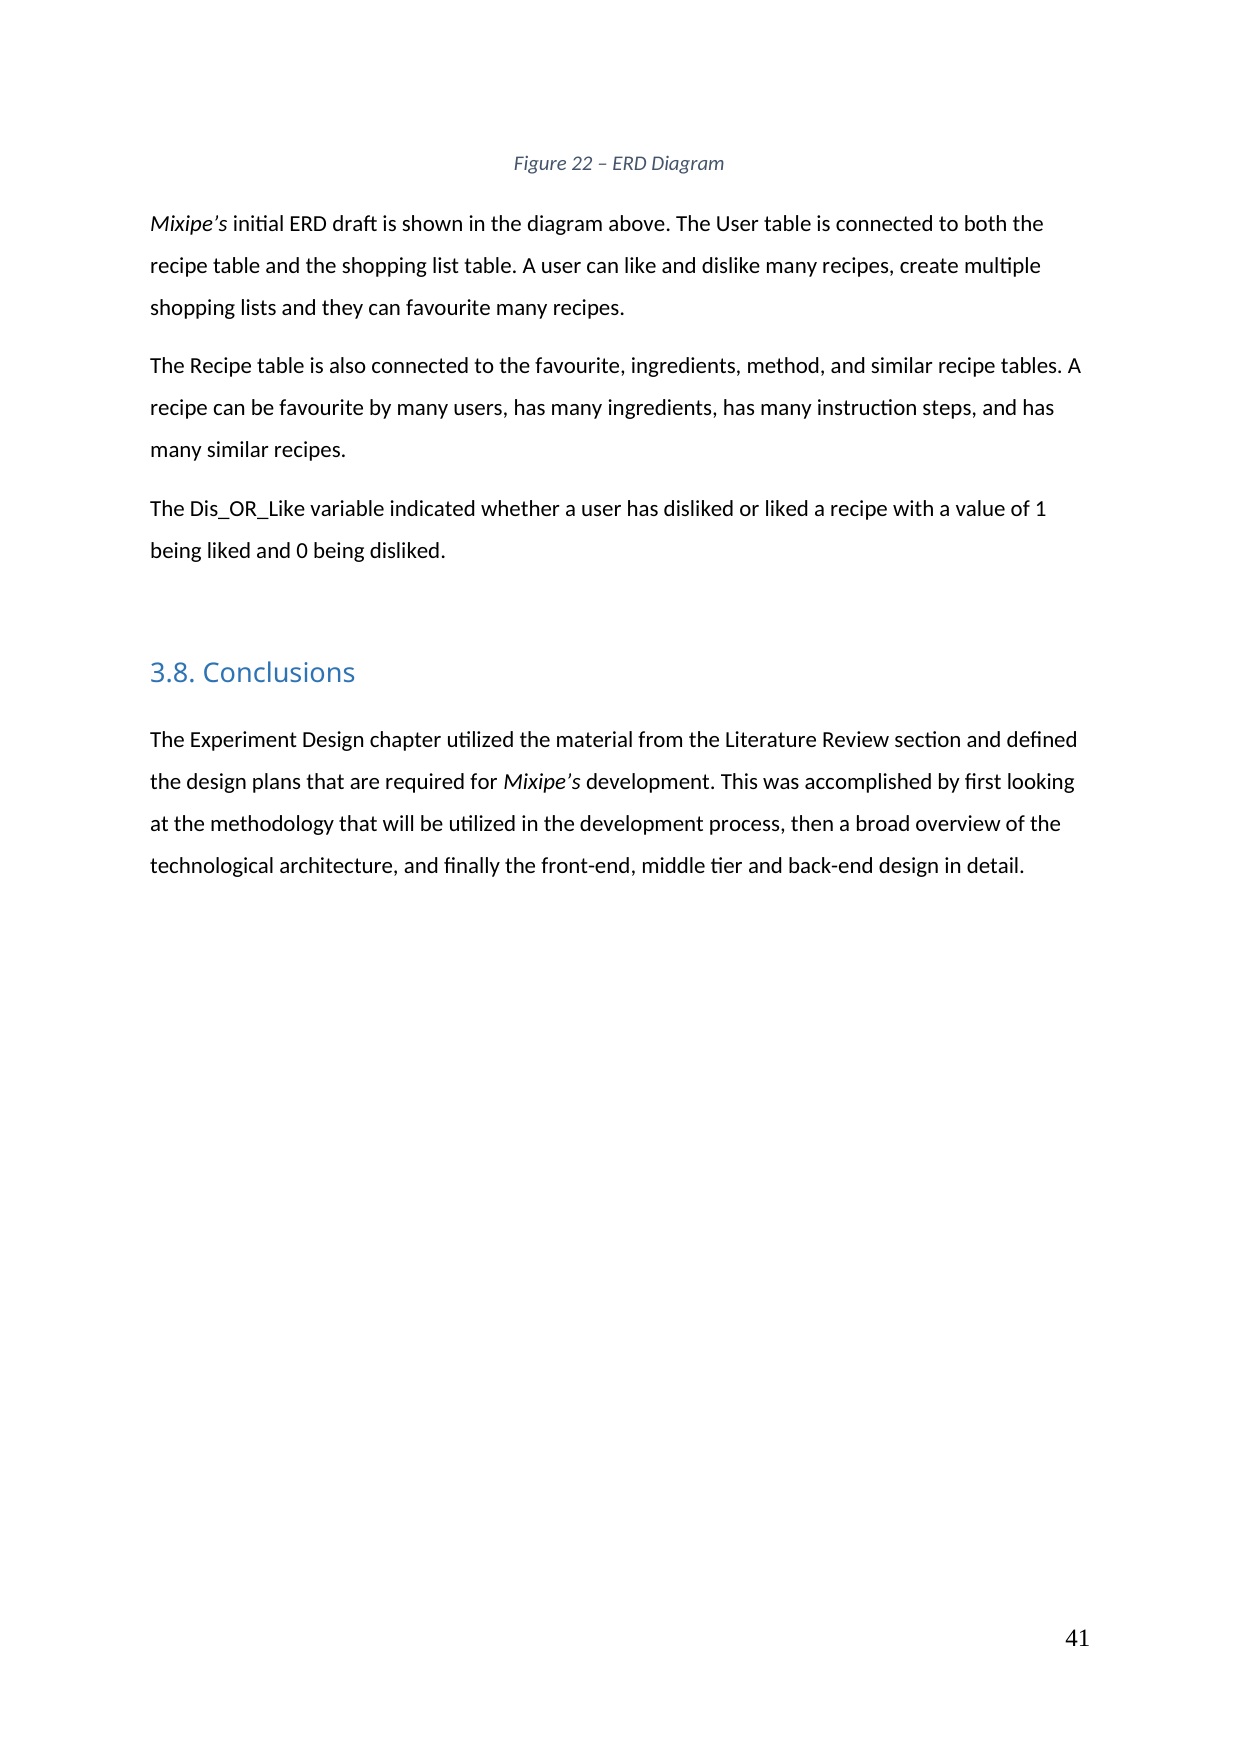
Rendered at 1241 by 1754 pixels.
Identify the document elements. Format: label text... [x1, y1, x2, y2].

text The Recipe table is also connected to the favourite, ingredients, method, and similar recipe tables. A recipe can be favourite by many users, has many ingredients, has many instruction steps, and has many similar recipes. [150, 352, 1090, 463]
text The Dis_OR_Like variable indicated whether a user has disliked or liked a recipe with a value of 1 being liked and 0 being disliked. [150, 494, 1090, 564]
text Figure 22 – ERD Diagram [150, 150, 1090, 175]
text The Experiment Design chapter utilized the material from the Literature Review section and defined the design plans that are required for Mixipe’s development. This was accomplished by first looking at the methodology that will be utilized in the development process, then a broad overview of the technological architecture, and finally the front-end, middle tier and back-end design in detail. [150, 725, 1090, 879]
subtitle 3.8. Conclusions [150, 653, 1090, 690]
text Mixipe’s initial ERD draft is shown in the diagram above. The User table is connected to both the recipe table and the shopping list table. A user can like and dislike many recipes, create multiple shopping lists and they can favourite many recipes. [150, 209, 1090, 321]
